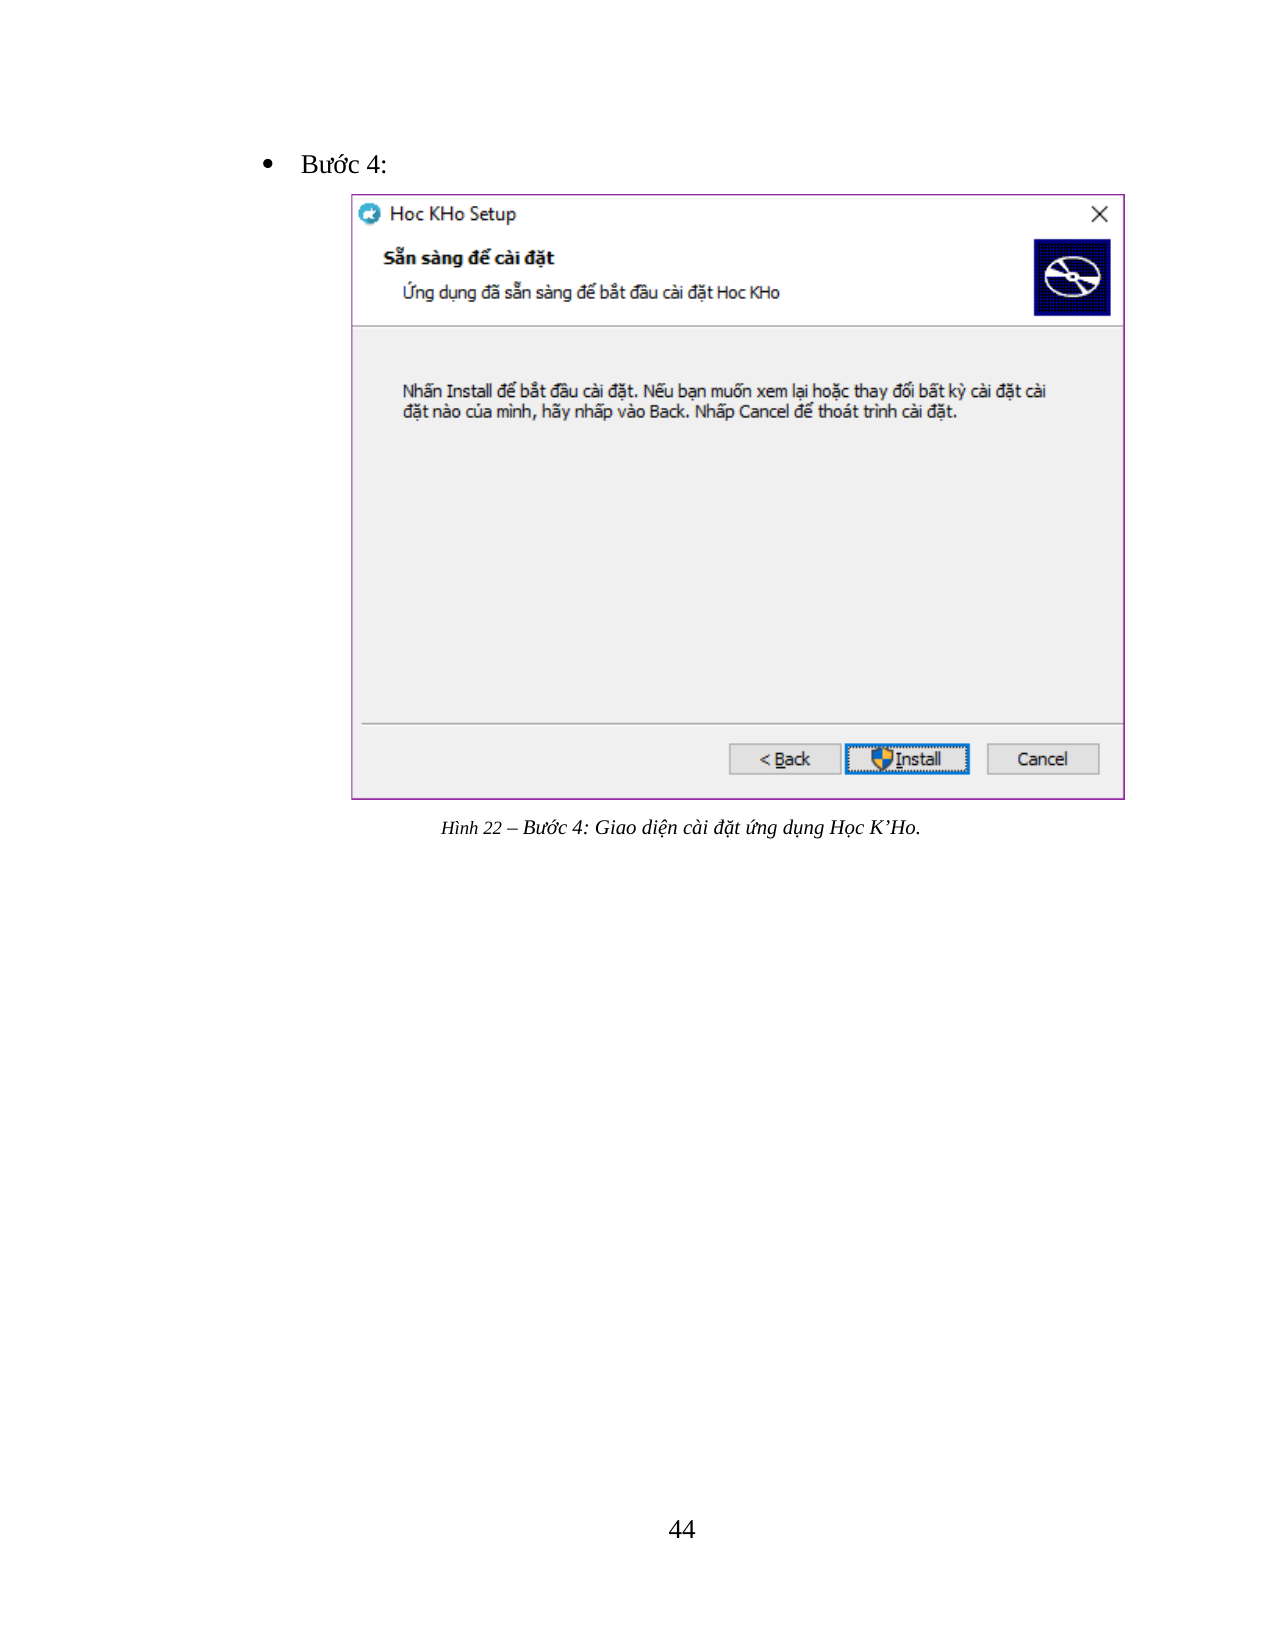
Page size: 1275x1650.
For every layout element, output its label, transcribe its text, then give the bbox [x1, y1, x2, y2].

picture [351, 194, 1125, 800]
list Bước 4: [263, 148, 1157, 179]
text Hình 22 – Bước 4: Giao diện cài đặt ứng dụng Học K’Ho. [207, 815, 1157, 839]
